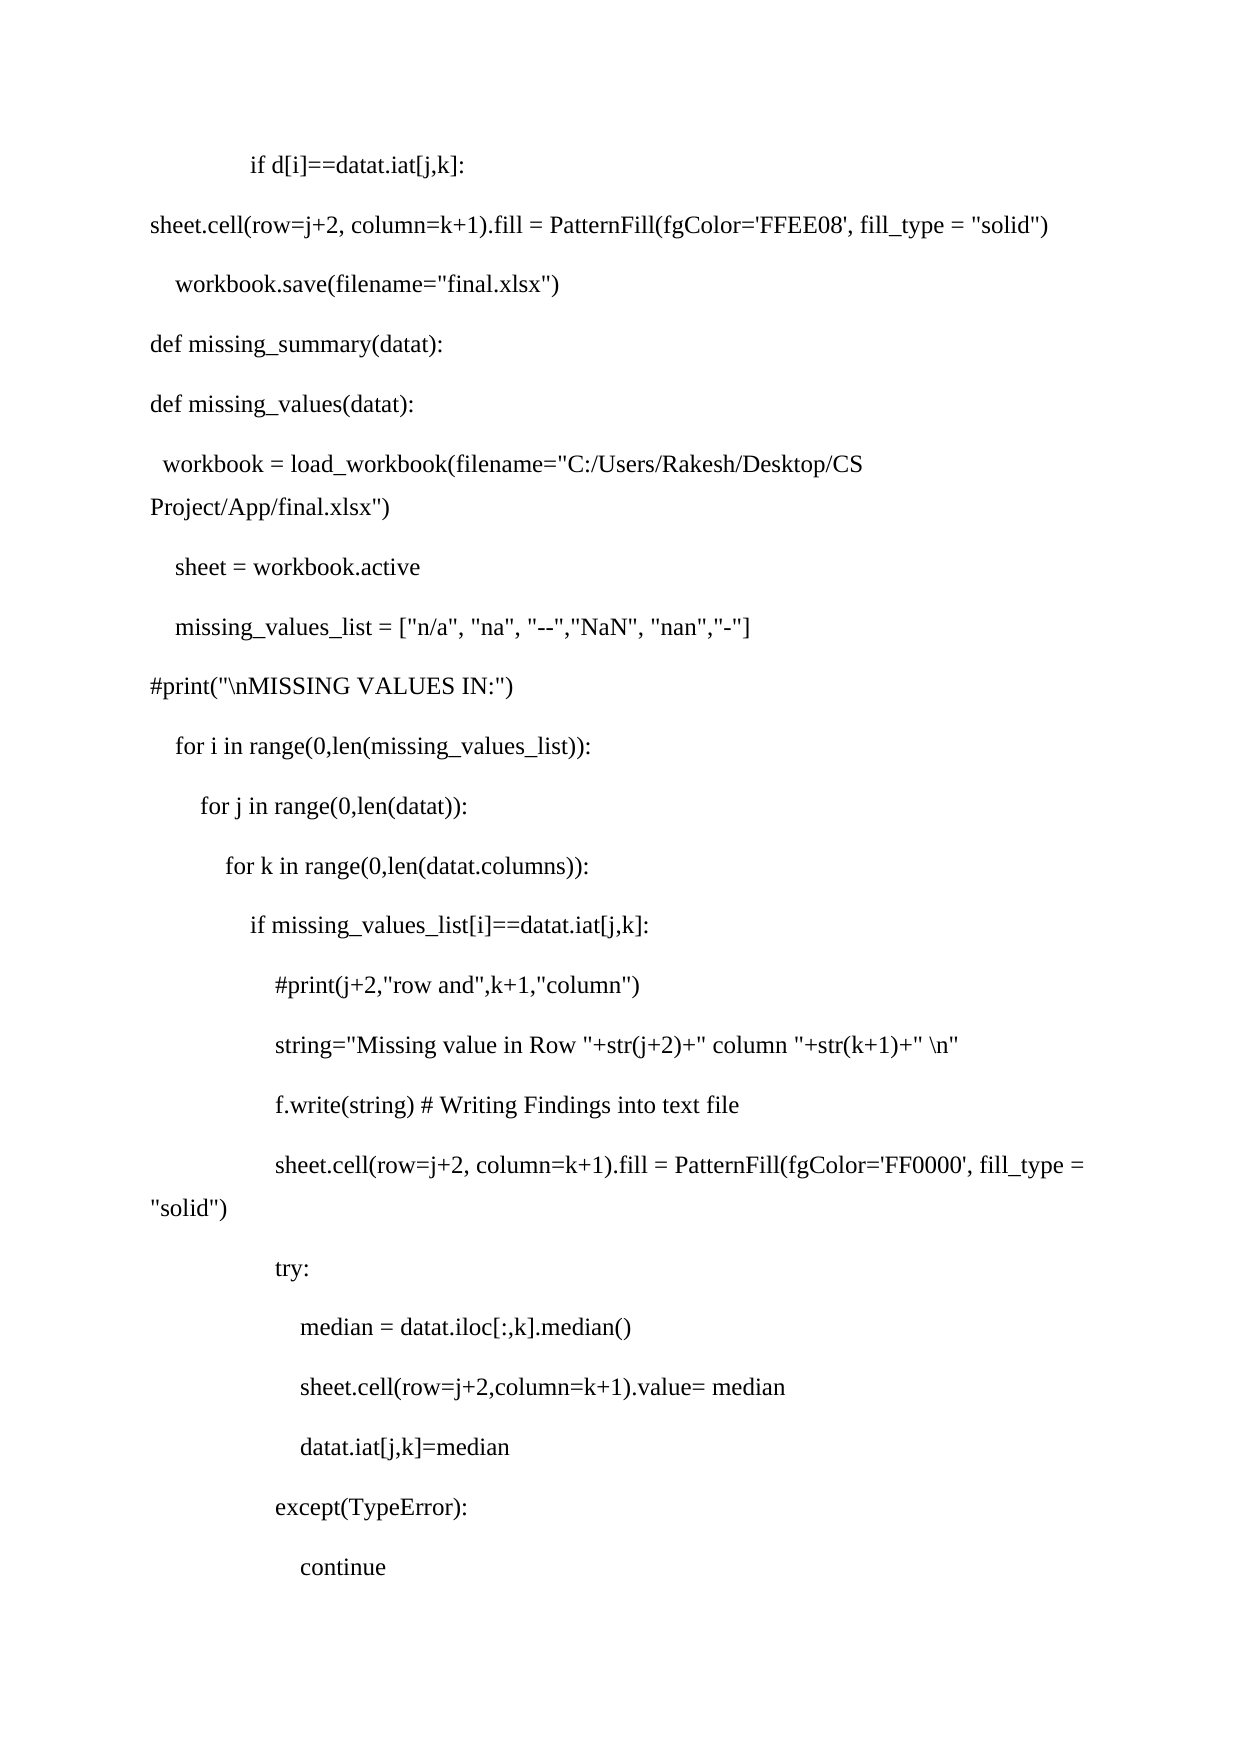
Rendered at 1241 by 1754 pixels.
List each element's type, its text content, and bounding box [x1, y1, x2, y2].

text for j in range(0,len(datat)): [150, 791, 1090, 820]
text workbook = load_workbook(filename="C:/Users/Rakesh/Desktop/CS Project/App/final.xlsx") [150, 449, 1090, 521]
text def missing_summary(datat): [150, 329, 1090, 358]
text sheet.cell(row=j+2, column=k+1).fill = PatternFill(fgColor='FFEE08', fill_type = "solid") [150, 210, 1090, 238]
text except(TypeError): [150, 1492, 1090, 1521]
text f.write(string) # Writing Findings into text file [150, 1090, 1090, 1119]
text median = datat.iloc[:,k].median() [150, 1312, 1090, 1341]
text if missing_values_list[i]==datat.iat[j,k]: [150, 911, 1090, 939]
text for k in range(0,len(datat.columns)): [150, 851, 1090, 879]
text missing_values_list = ["n/a", "na", "--","NaN", "nan","-"] [150, 612, 1090, 640]
text #print(j+2,"row and",k+1,"column") [150, 970, 1090, 999]
text string="Missing value in Row "+str(j+2)+" column "+str(k+1)+" \n" [150, 1030, 1090, 1059]
text datat.iat[j,k]=median [150, 1432, 1090, 1461]
text #print("\nMISSING VALUES IN:") [150, 671, 1090, 700]
text continue [150, 1552, 1090, 1580]
text for i in range(0,len(missing_values_list)): [150, 731, 1090, 760]
text sheet.cell(row=j+2,column=k+1).value= median [150, 1372, 1090, 1401]
text sheet = workbook.active [150, 552, 1090, 581]
text workbook.save(filename="final.xlsx") [150, 269, 1090, 298]
text def missing_values(datat): [150, 389, 1090, 418]
text sheet.cell(row=j+2, column=k+1).fill = PatternFill(fgColor='FF0000', fill_type = "solid") [150, 1150, 1090, 1222]
text if d[i]==datat.iat[j,k]: [150, 150, 1090, 179]
text try: [150, 1253, 1090, 1281]
